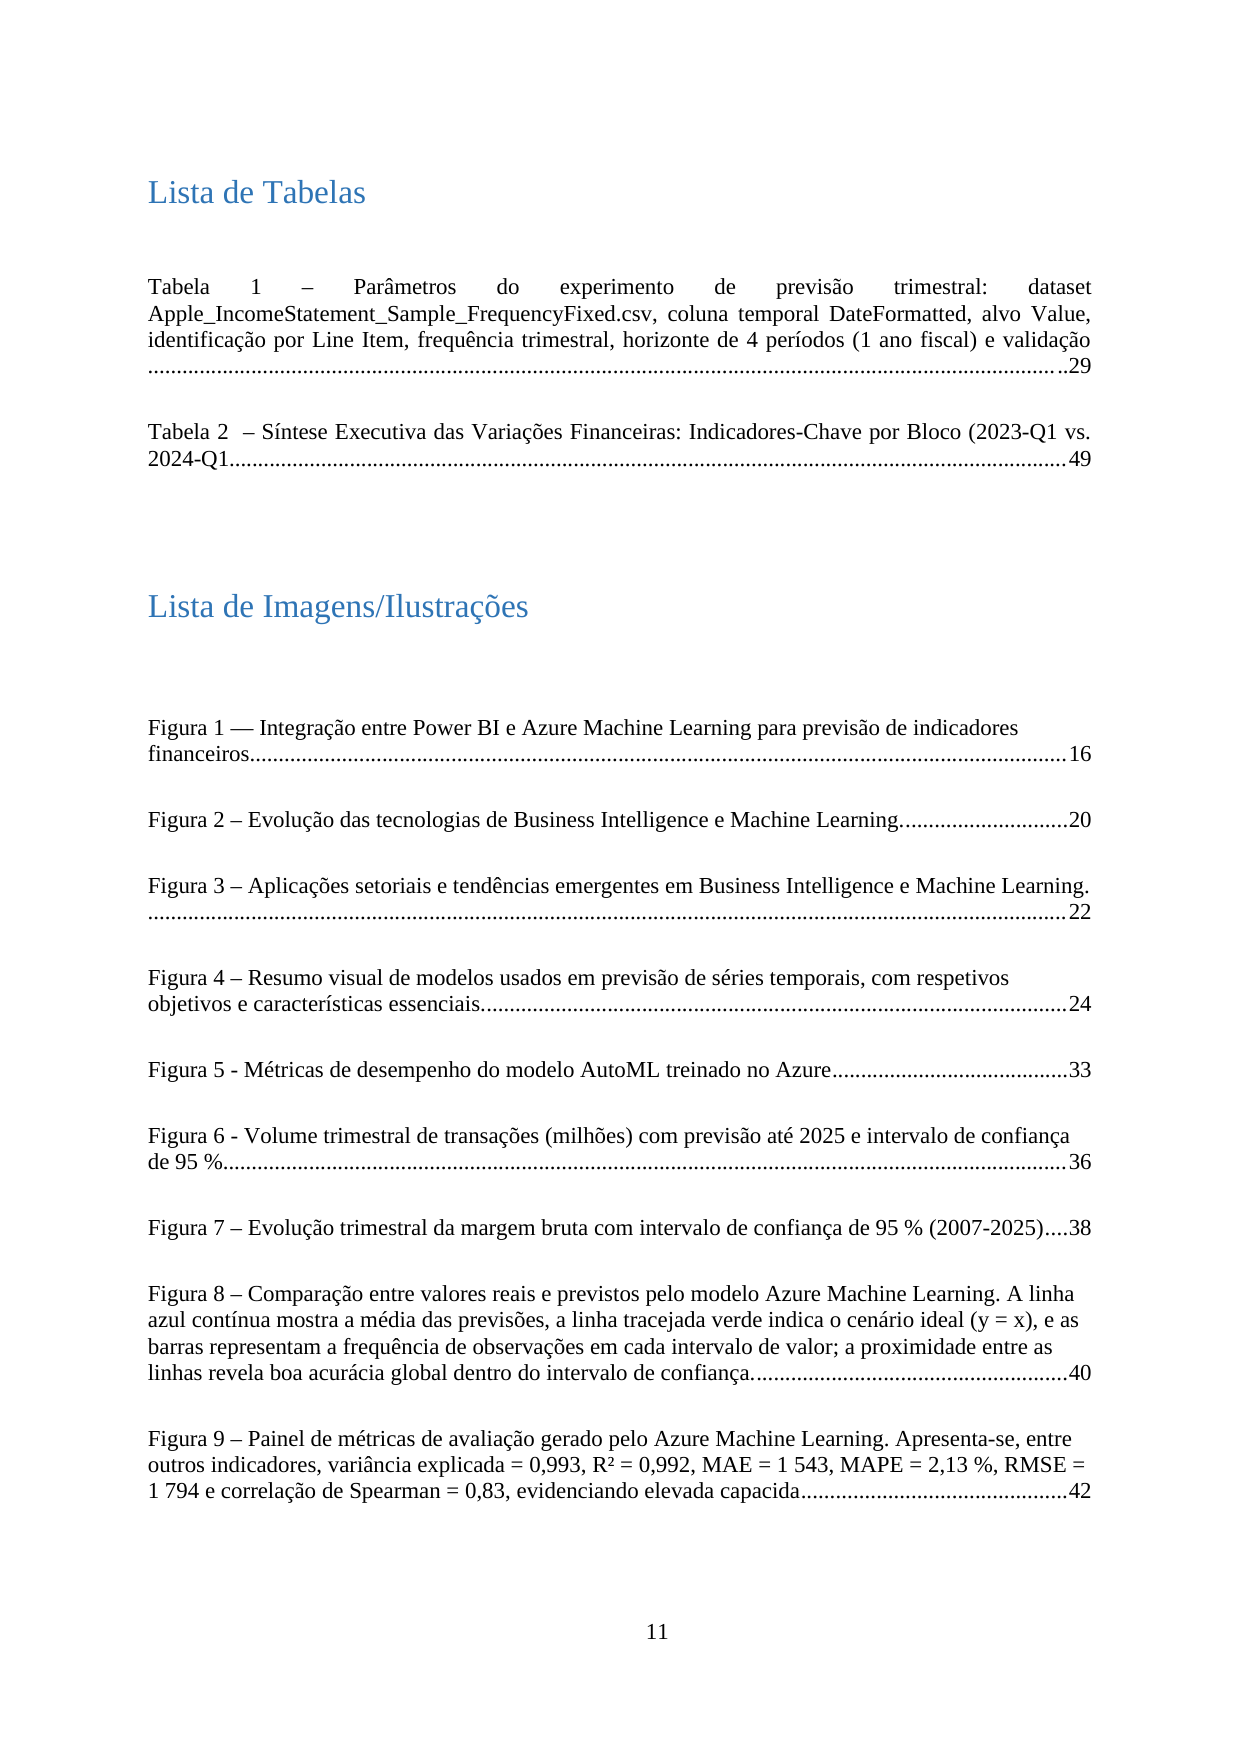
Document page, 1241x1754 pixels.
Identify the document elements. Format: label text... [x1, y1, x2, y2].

text Tabela 2 – Síntese Executiva das Variações Financeiras: Indicadores-Chave por Bloco (2023-Q1 vs. 2024-Q1 49 [148, 418, 1092, 471]
text Tabela 1 – Parâmetros do experimento de previsão trimestral: dataset Apple_IncomeStatement_Sample_FrequencyFixed.csv, coluna temporal DateFormatted, alvo Value, identificação por Line Item, frequência trimestral, horizonte de 4 períodos (1 ano fiscal) e validação ..29 [148, 273, 1092, 379]
text Figura 1 — Integração entre Power BI e Azure Machine Learning para previsão de indicadores financeiros. 16 [148, 714, 1092, 766]
text Figura 6 - Volume trimestral de transações (milhões) com previsão até 2025 e intervalo de confiança de 95 %. 36 [148, 1122, 1092, 1175]
text Figura 3 – Aplicações setoriais e tendências emergentes em Business Intelligence e Machine Learning. 22 [148, 872, 1092, 924]
text Figura 2 – Evolução das tecnologias de Business Intelligence e Machine Learning. 20 [148, 806, 1092, 832]
text Figura 7 – Evolução trimestral da margem bruta com intervalo de confiança de 95 % (2007-2025) 38 [148, 1214, 1092, 1241]
subtitle Lista de Imagens/Ilustrações [148, 587, 1092, 625]
text Figura 4 – Resumo visual de modelos usados em previsão de séries temporais, com respetivos objetivos e características essenciais. 24 [148, 964, 1092, 1017]
text Figura 9 – Painel de métricas de avaliação gerado pelo Azure Machine Learning. Apresenta-se, entre outros indicadores, variância explicada = 0,993, R² = 0,992, MAE = 1 543, MAPE = 2,13 %, RMSE = 1 794 e correlação de Spearman = 0,83, evidenciando elevada capacida 42 [148, 1425, 1092, 1504]
subtitle Lista de Tabelas [148, 173, 1092, 211]
text Figura 5 - Métricas de desempenho do modelo AutoML treinado no Azure 33 [148, 1056, 1092, 1082]
text Figura 8 – Comparação entre valores reais e previstos pelo modelo Azure Machine Learning. A linha azul contínua mostra a média das previsões, a linha tracejada verde indica o cenário ideal (y = x), e as barras representam a frequência de observações em cada intervalo de valor; a proximidade entre as linhas revela boa acurácia global dentro do intervalo de confiança. 40 [148, 1280, 1092, 1385]
